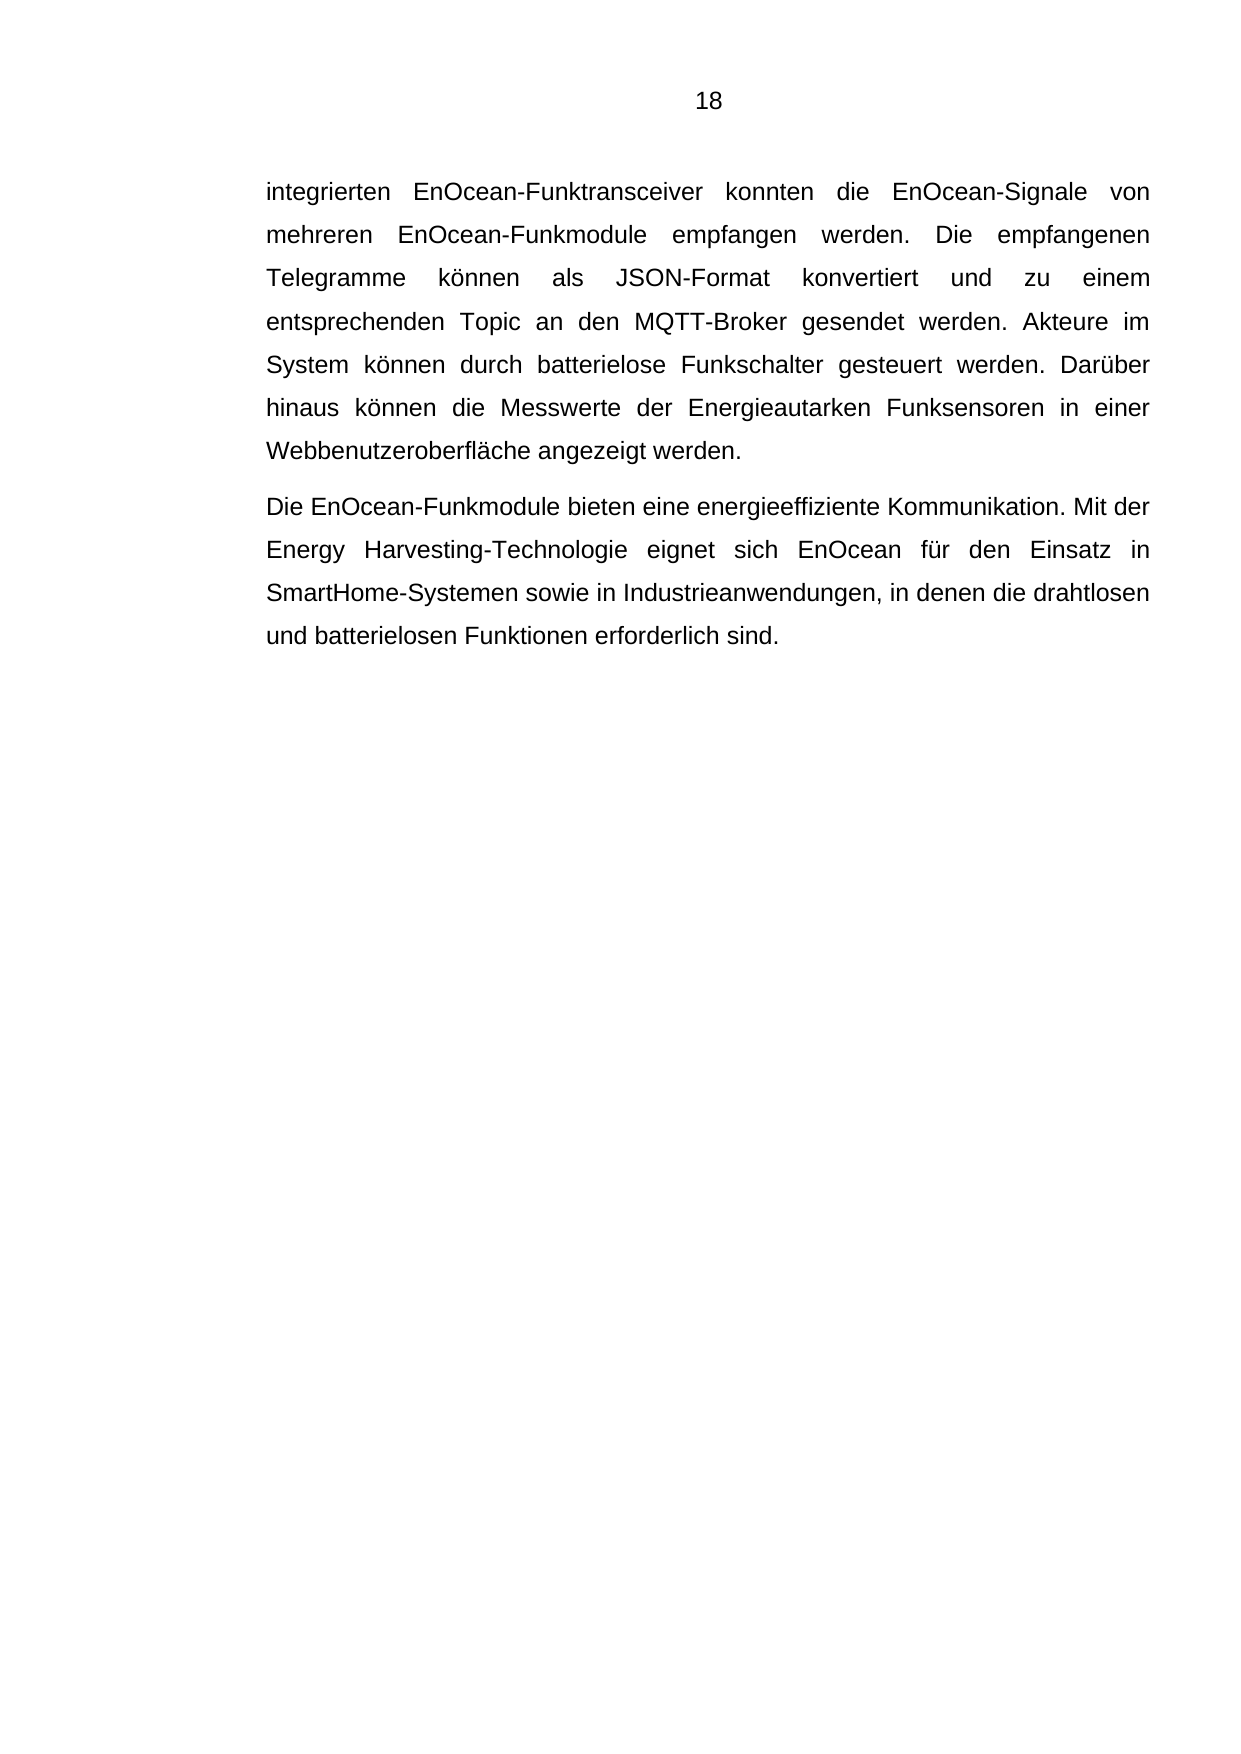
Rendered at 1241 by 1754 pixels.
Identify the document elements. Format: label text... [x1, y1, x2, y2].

text Die EnOcean-Funkmodule bieten eine energieeffiziente Kommunikation. Mit der Energy Harvesting-Technologie eignet sich EnOcean für den Einsatz in SmartHome-Systemen sowie in Industrieanwendungen, in denen die drahtlosen und batterielosen Funktionen erforderlich sind. [266, 492, 1152, 650]
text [266, 177, 1152, 465]
